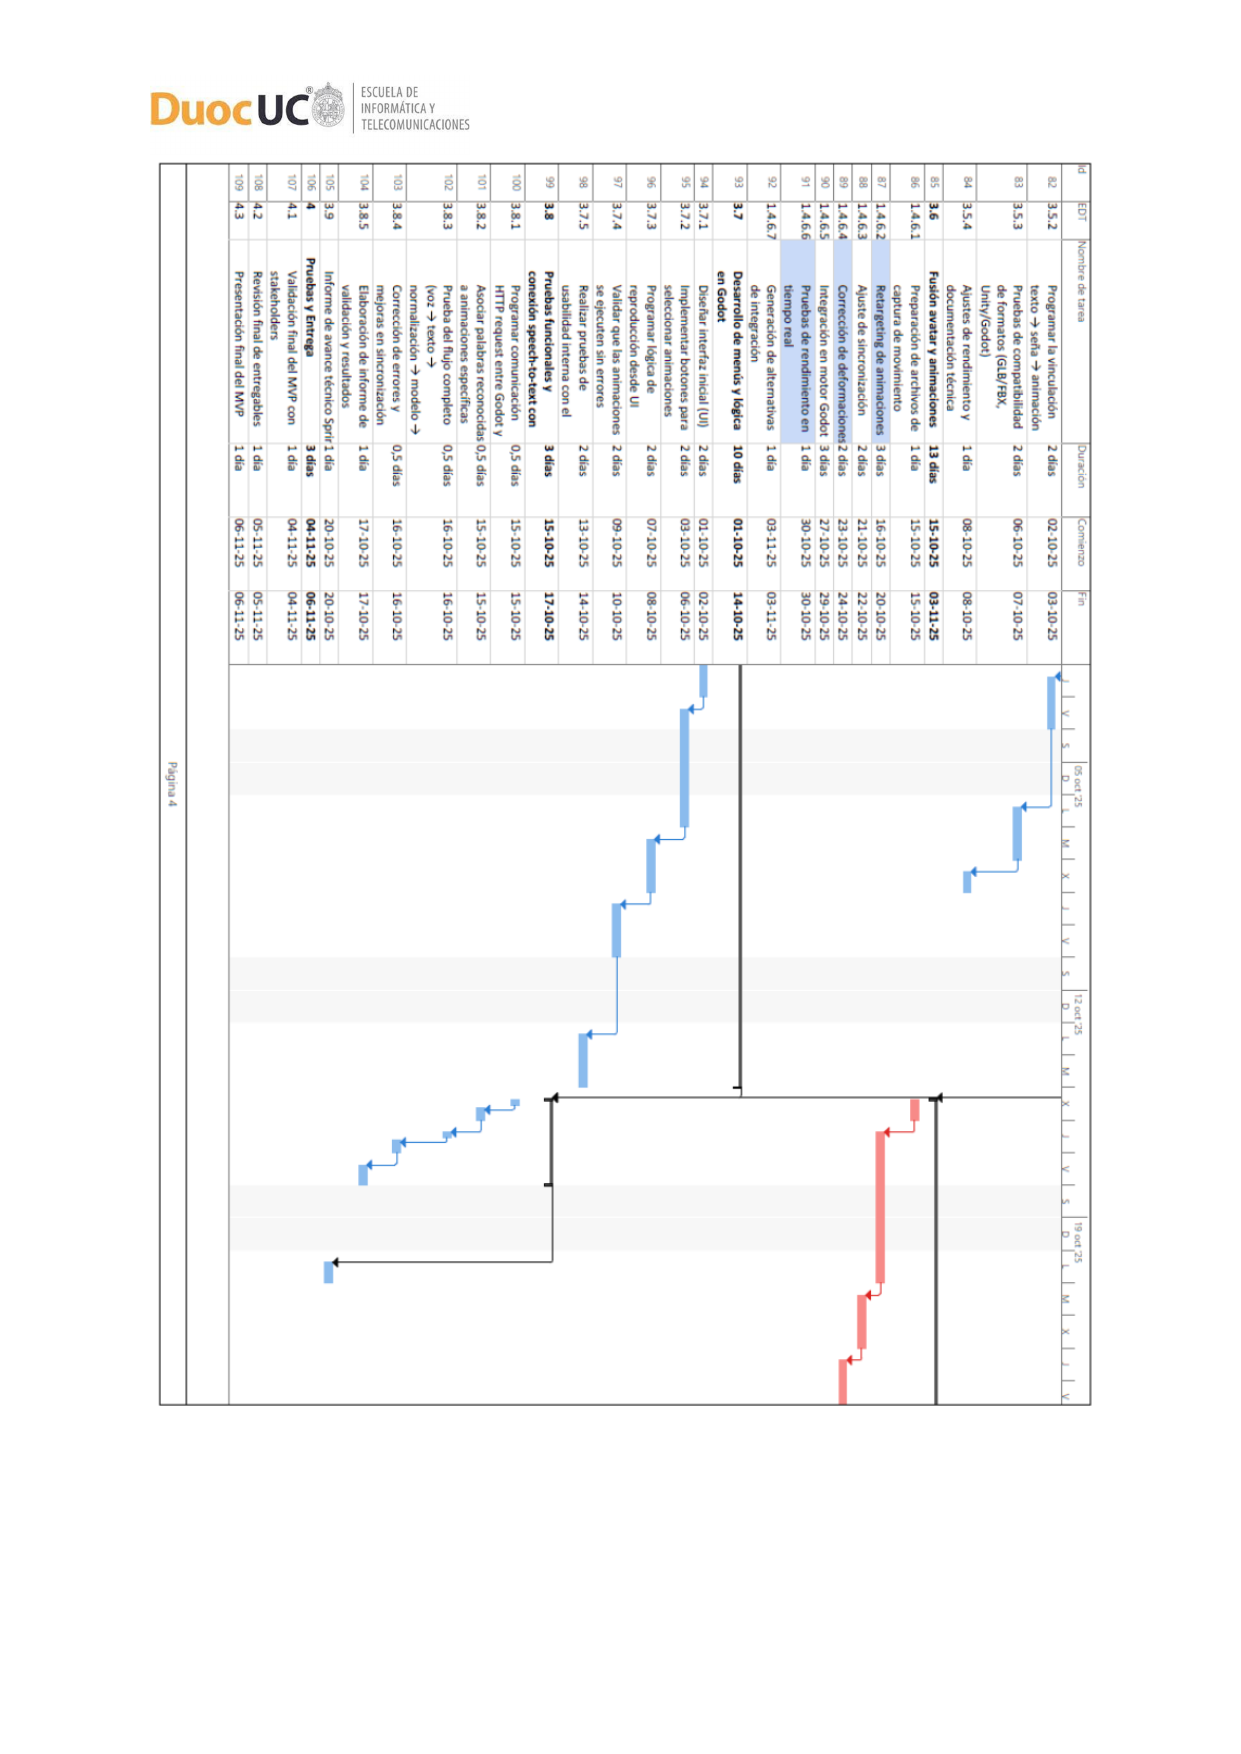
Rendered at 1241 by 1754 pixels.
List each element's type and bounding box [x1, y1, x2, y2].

picture [155, 160, 1097, 1407]
picture [150, 75, 470, 155]
